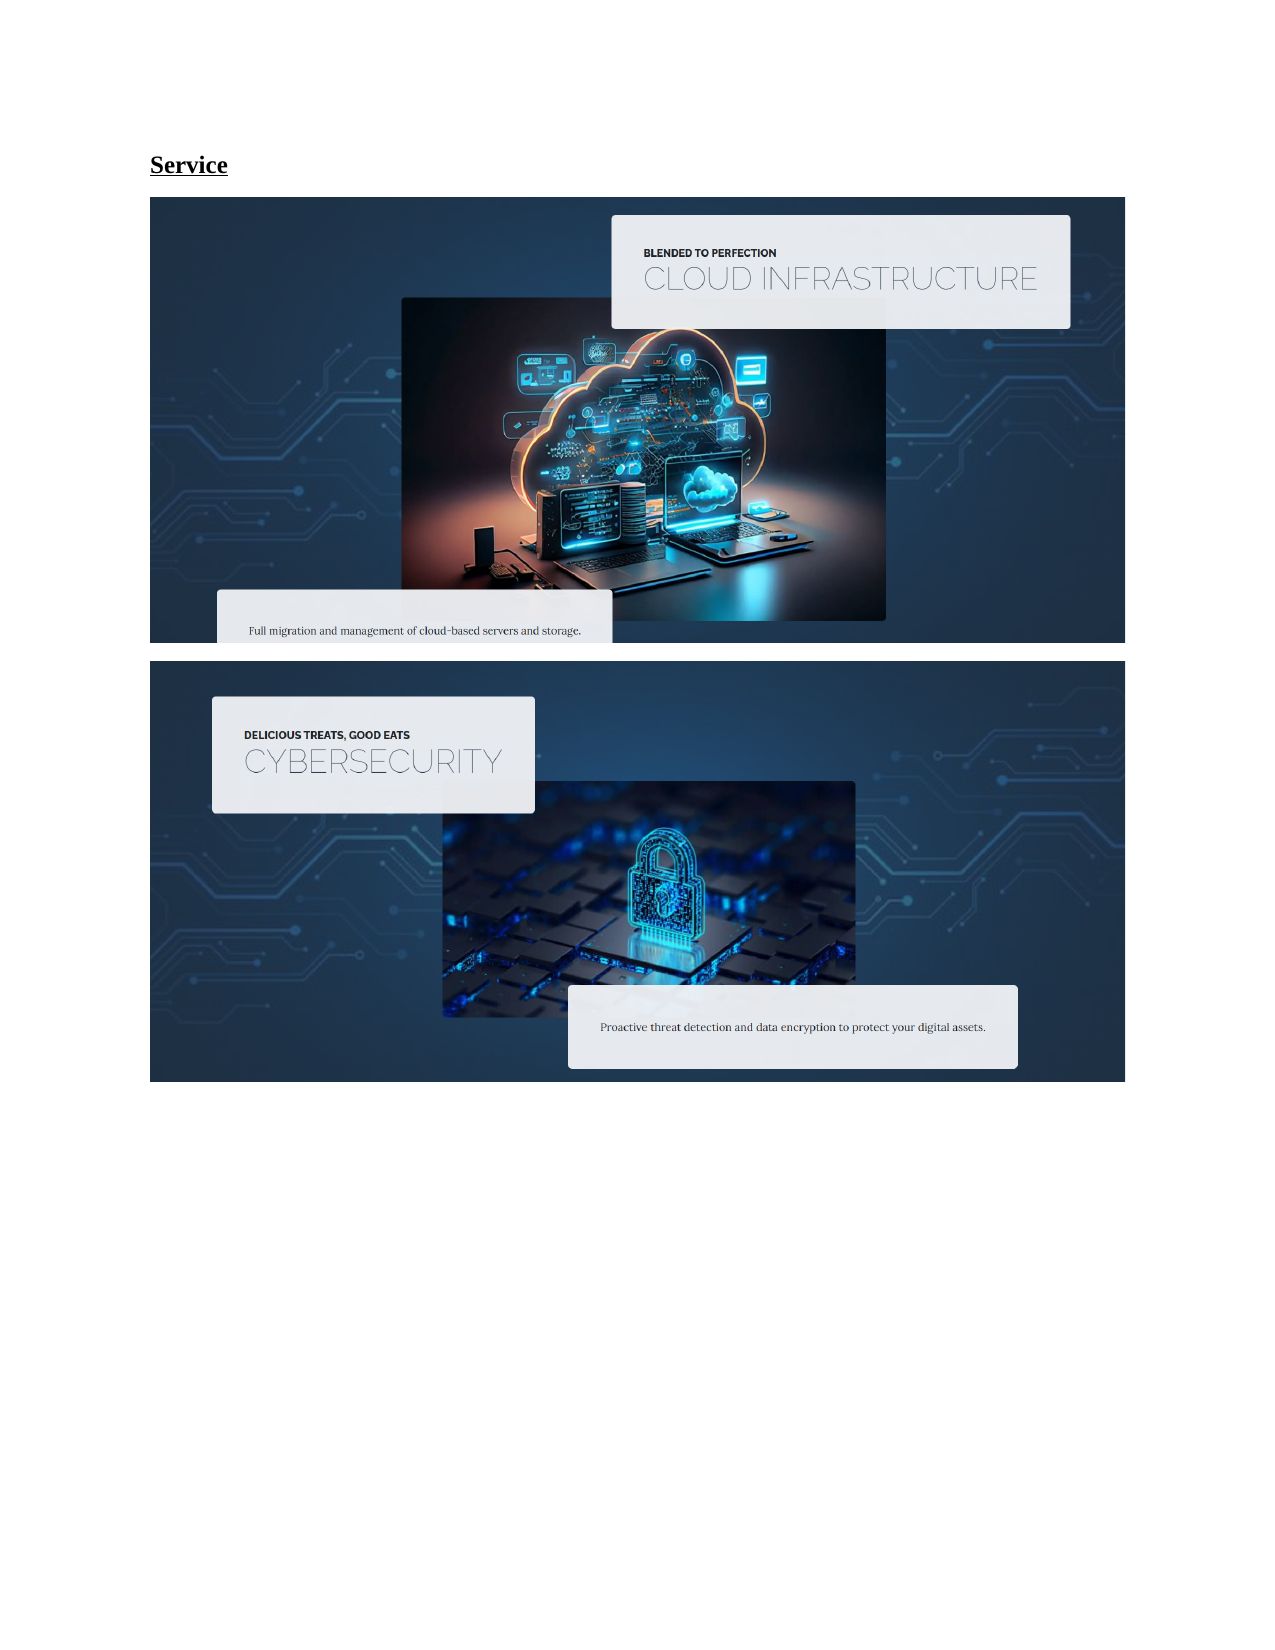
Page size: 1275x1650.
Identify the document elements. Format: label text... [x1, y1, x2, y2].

text Service [150, 150, 1125, 179]
picture [150, 197, 1125, 643]
picture [150, 661, 1125, 1082]
